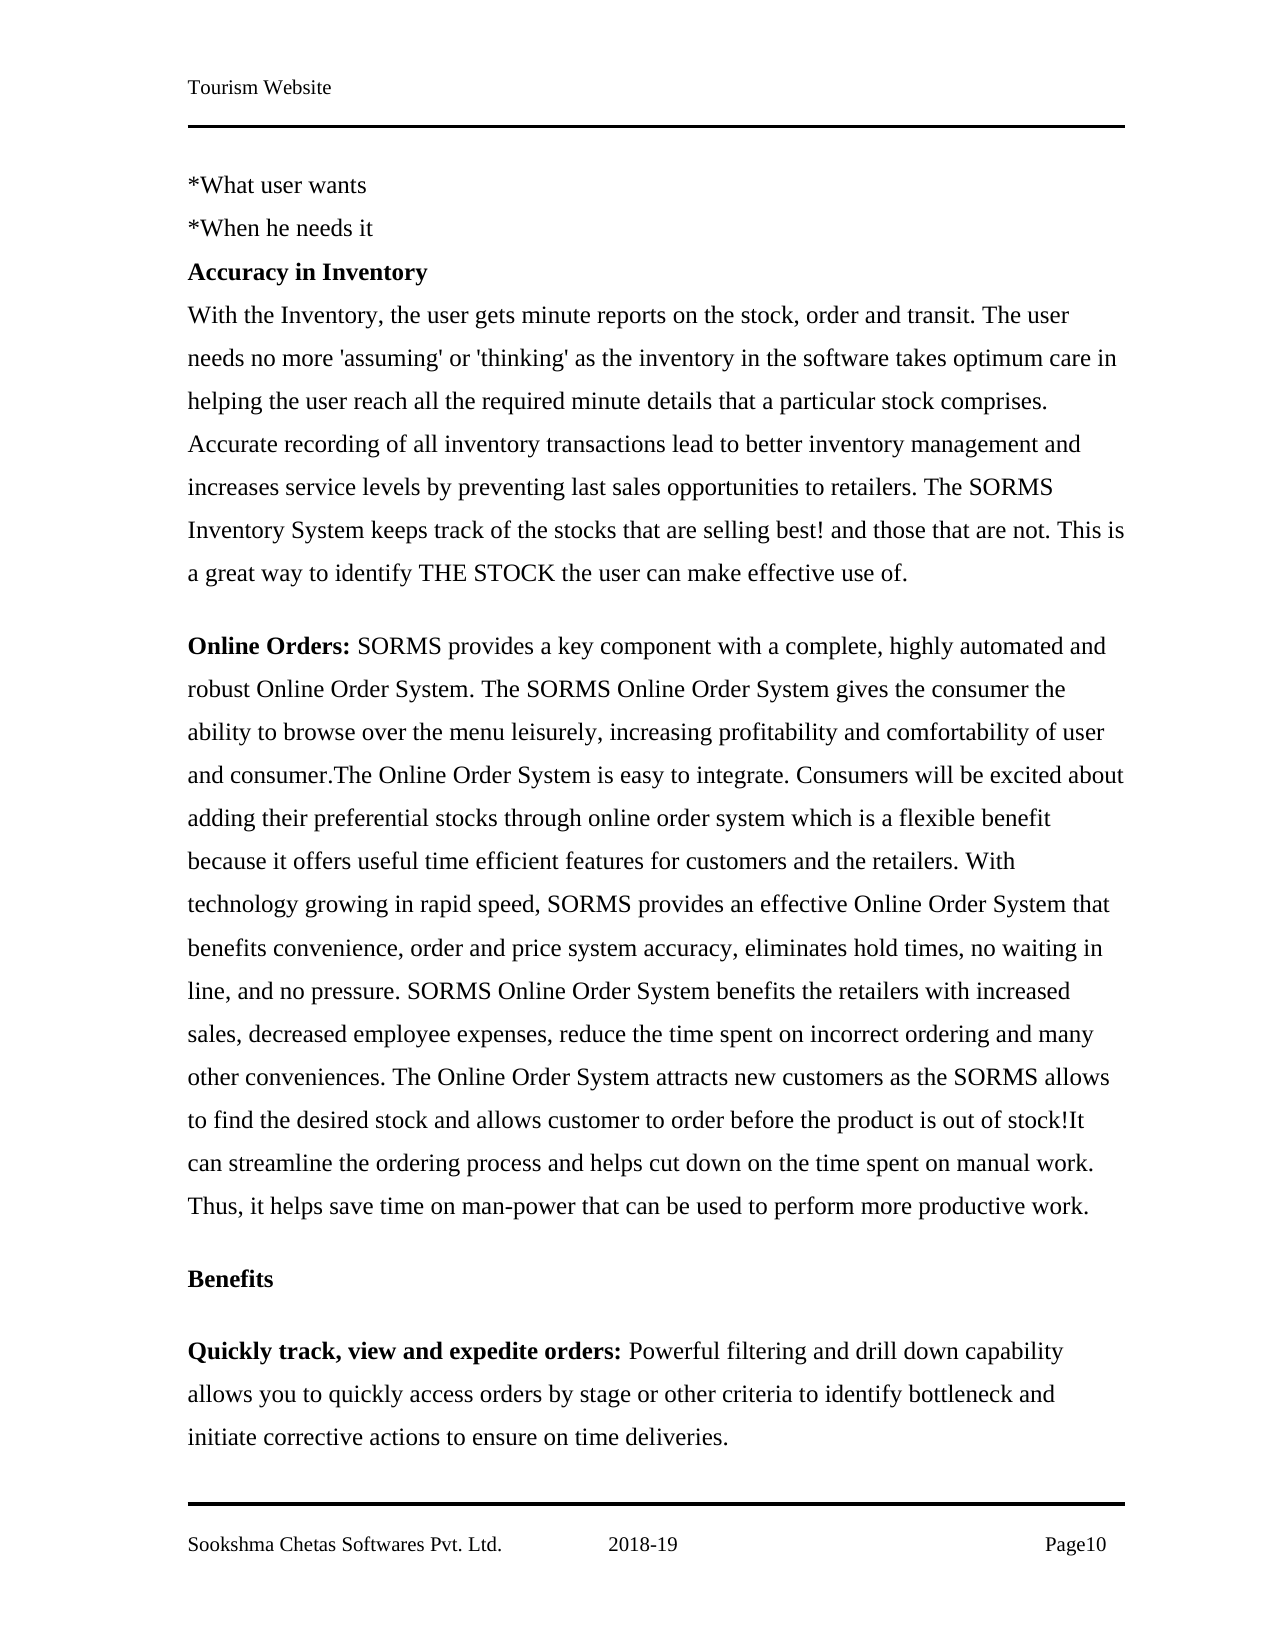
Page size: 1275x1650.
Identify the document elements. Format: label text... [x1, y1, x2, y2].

text Online Orders: SORMS provides a key component with a complete, highly automated and robust Online Order System. The SORMS Online Order System gives the consumer the ability to browse over the menu leisurely, increasing profitability and comfortability of user and consumer.The Online Order System is easy to integrate. Consumers will be excited about adding their preferential stocks through online order system which is a flexible benefit because it offers useful time efficient features for customers and the retailers. With technology growing in rapid speed, SORMS provides an effective Online Order System that benefits convenience, order and price system accuracy, eliminates hold times, no waiting in line, and no pressure. SORMS Online Order System benefits the retailers with increased sales, decreased employee expenses, reduce the time spent on incorrect ordering and many other conveniences. The Online Order System attracts new customers as the SORMS allows to find the desired stock and allows customer to order before the product is out of stock!It can streamline the ordering process and helps cut down on the time spent on manual work. Thus, it helps save time on man-power that can be used to perform more productive work. [187, 631, 1125, 1220]
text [187, 170, 1125, 587]
subtitle Benefits [187, 1264, 1125, 1292]
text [187, 1336, 1125, 1451]
